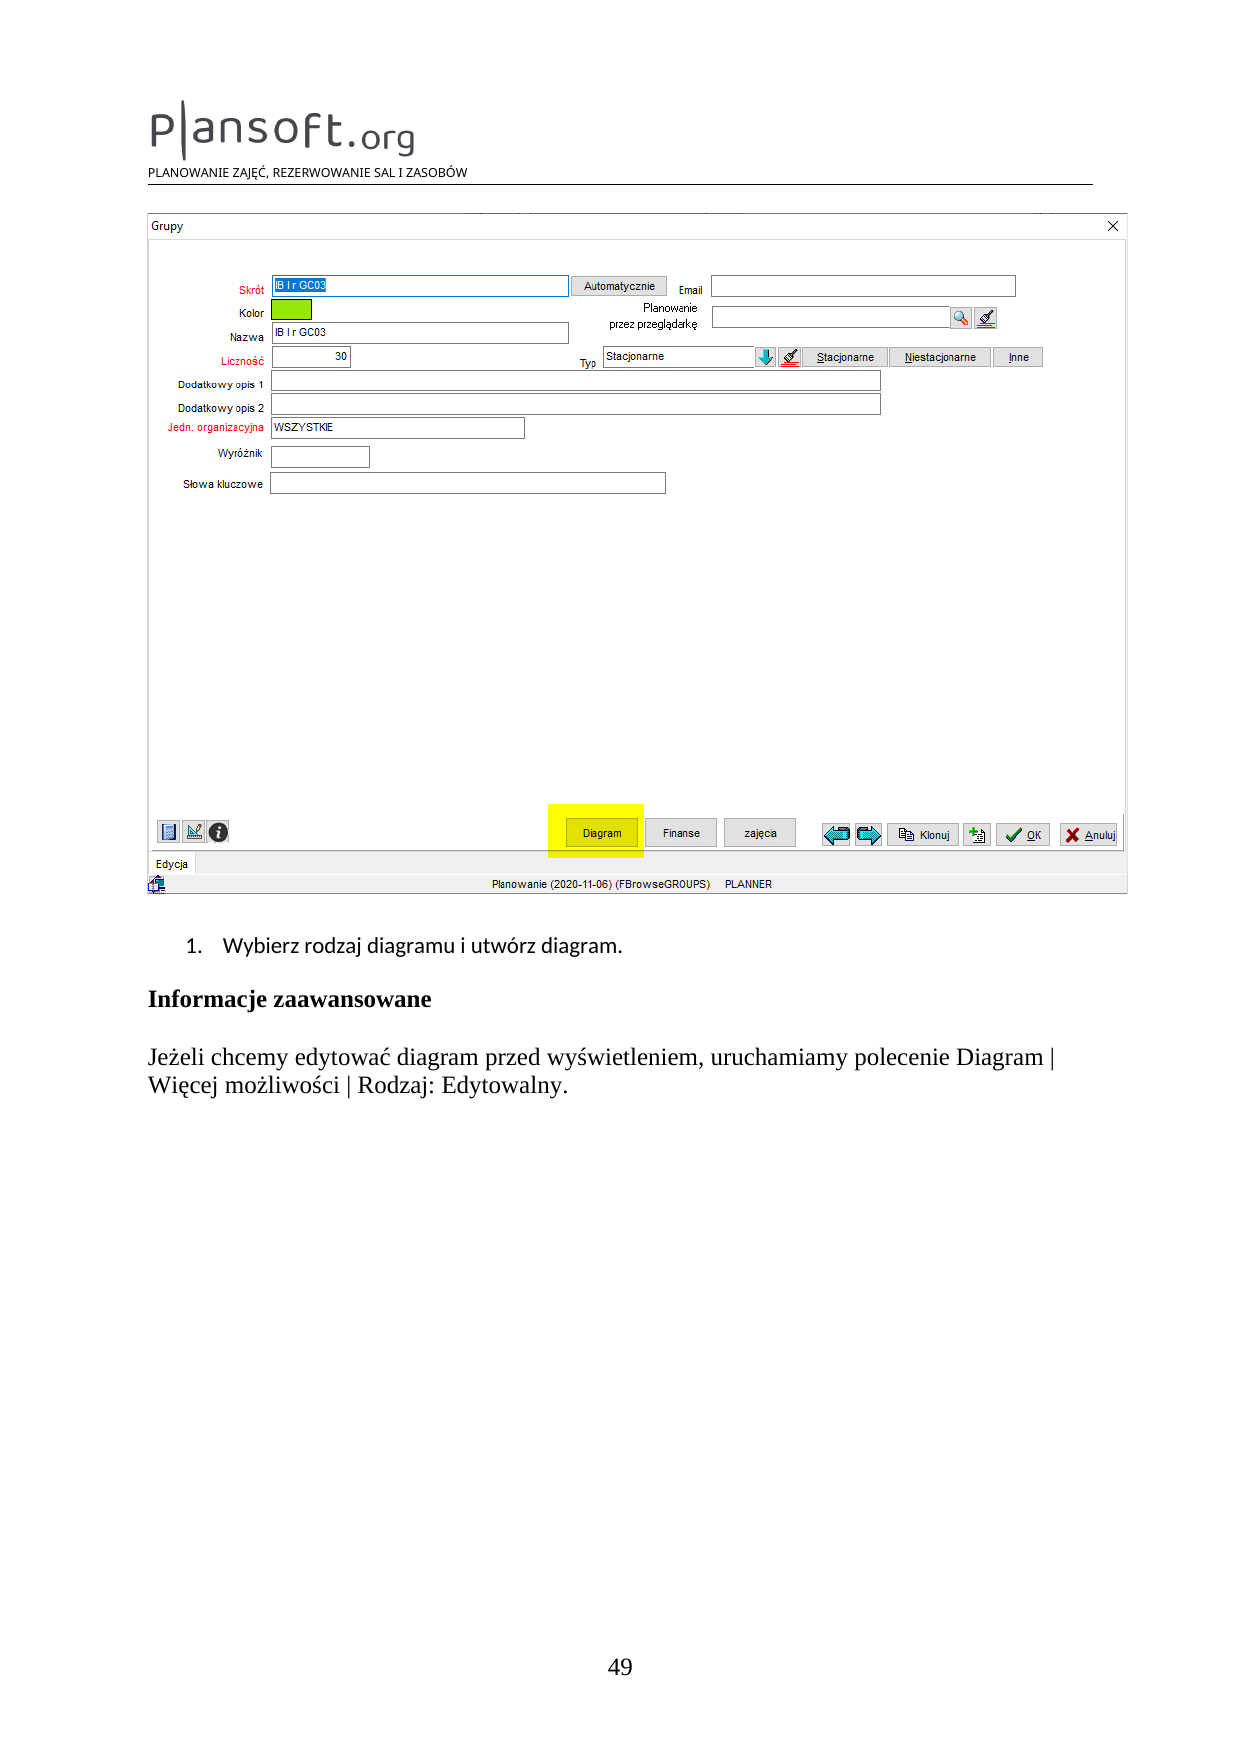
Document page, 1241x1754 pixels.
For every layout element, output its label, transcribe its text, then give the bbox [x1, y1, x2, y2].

text Informacje zaawansowane [148, 984, 1093, 1013]
picture [147, 73, 418, 165]
picture [147, 213, 1128, 894]
list Wybierz rodzaj diagramu i utwórz diagram. [185, 931, 1093, 959]
text Jeżeli chcemy edytować diagram przed wyświetleniem, uruchamiamy polecenie Diagram | Więcej możliwości | Rodzaj: Edytowalny. [148, 1042, 1093, 1099]
